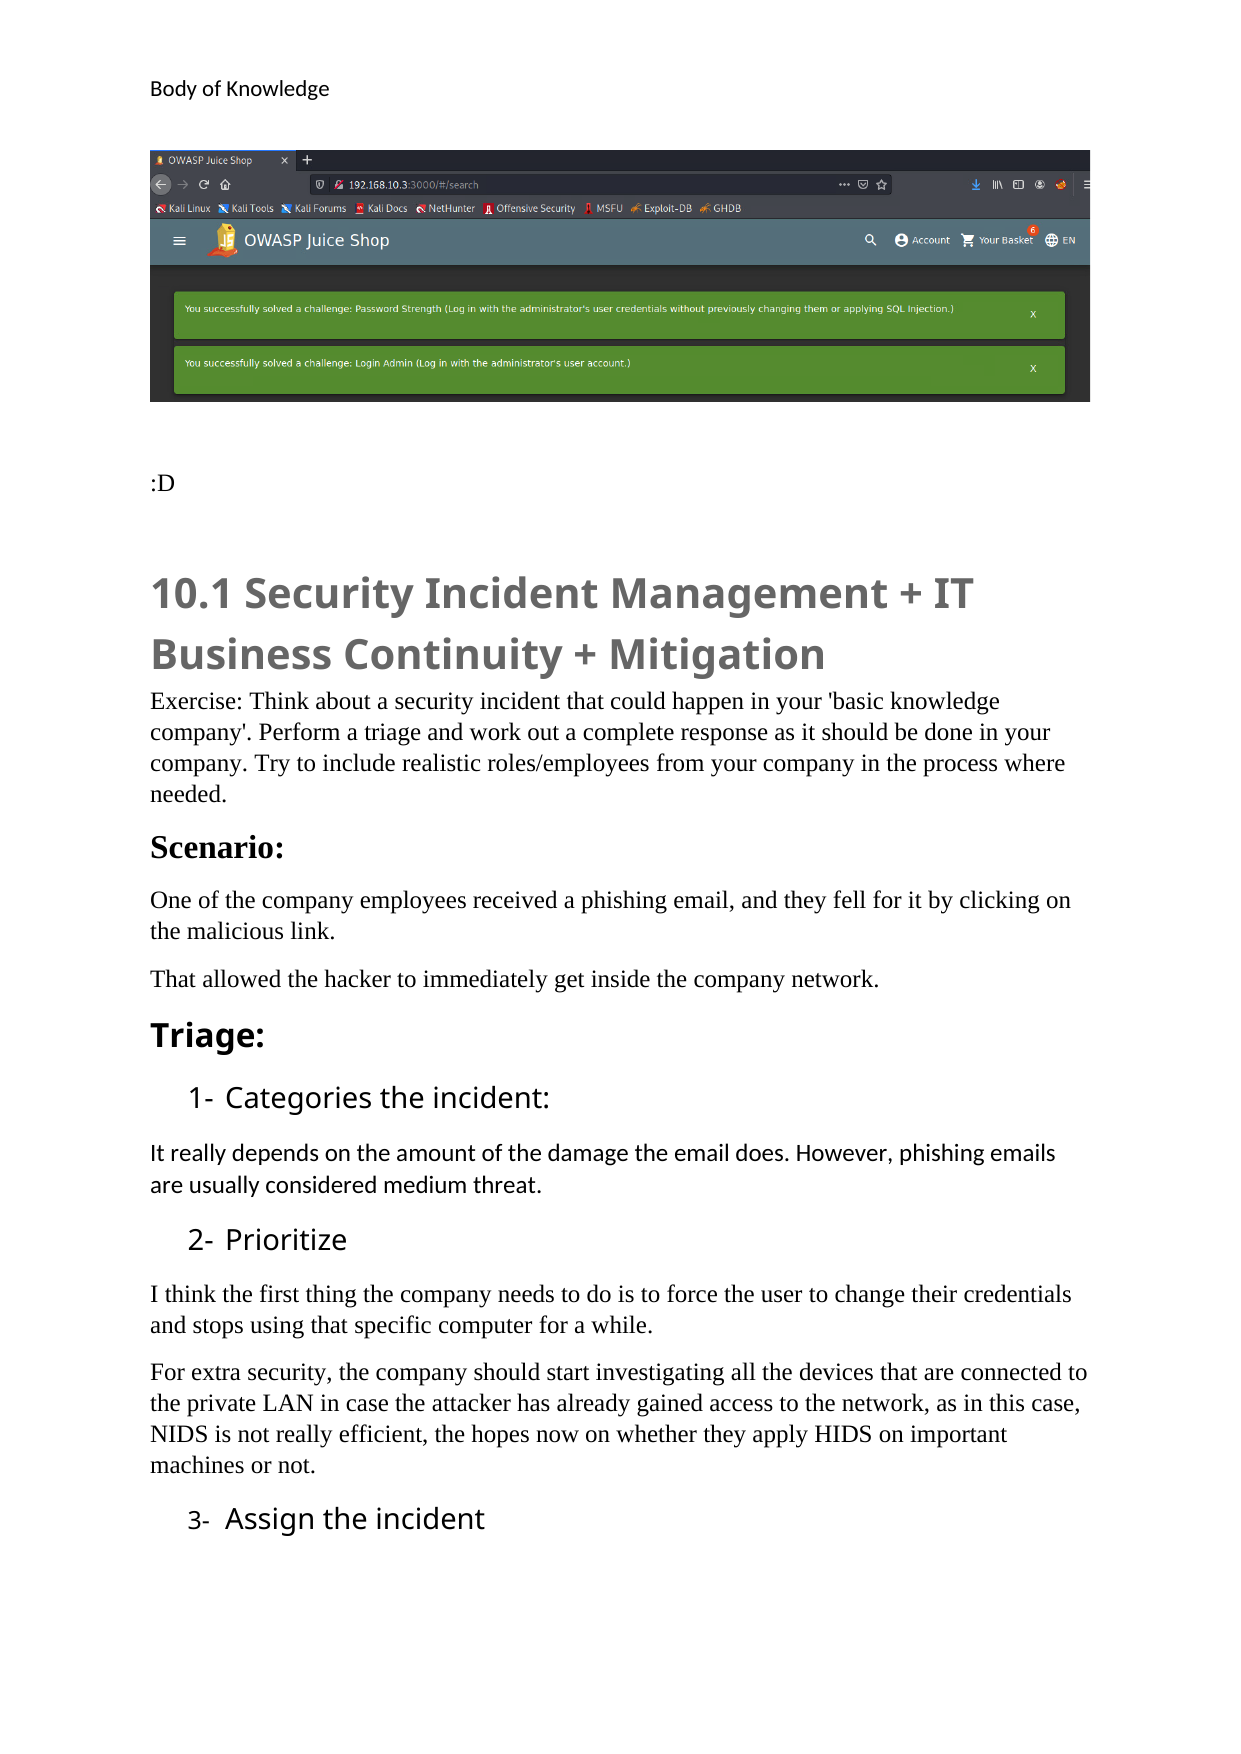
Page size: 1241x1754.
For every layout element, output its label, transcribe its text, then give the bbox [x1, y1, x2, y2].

text For extra security, the company should start investigating all the devices that are connected to the private LAN in case the attacker has already gained access to the network, as in this case, NIDS is not really efficient, the hopes now on whether they apply HIDS on important machines or not. [150, 1357, 1090, 1479]
text :D [150, 468, 1090, 497]
list Categories the incident: [187, 1077, 1090, 1117]
text Triage: [150, 1012, 1090, 1057]
text It really depends on the amount of the damage the email does. However, phishing emails are usually considered medium threat. [150, 1137, 1090, 1200]
text Exercise: Think about a security incident that could happen in your 'basic knowledge company'. Perform a triage and work out a complete response as it should be done in your company. Try to include realistic roles/employees from your company in the process where needed. [150, 686, 1090, 808]
text I think the first thing the company needs to do is to force the user to change their credentials and stops using that specific computer for a while. [150, 1279, 1090, 1338]
subtitle 10.1 Security Incident Management + IT Business Continuity + Mitigation [150, 564, 1090, 682]
text Scenario: [150, 827, 1090, 866]
text That allowed the hacker to immediately get inside the company network. [150, 964, 1090, 993]
picture [150, 150, 1091, 402]
list Assign the incident [187, 1498, 1090, 1538]
list Prioritize [187, 1219, 1090, 1259]
text One of the company employees received a phishing email, and they fell for it by clicking on the malicious link. [150, 885, 1090, 945]
